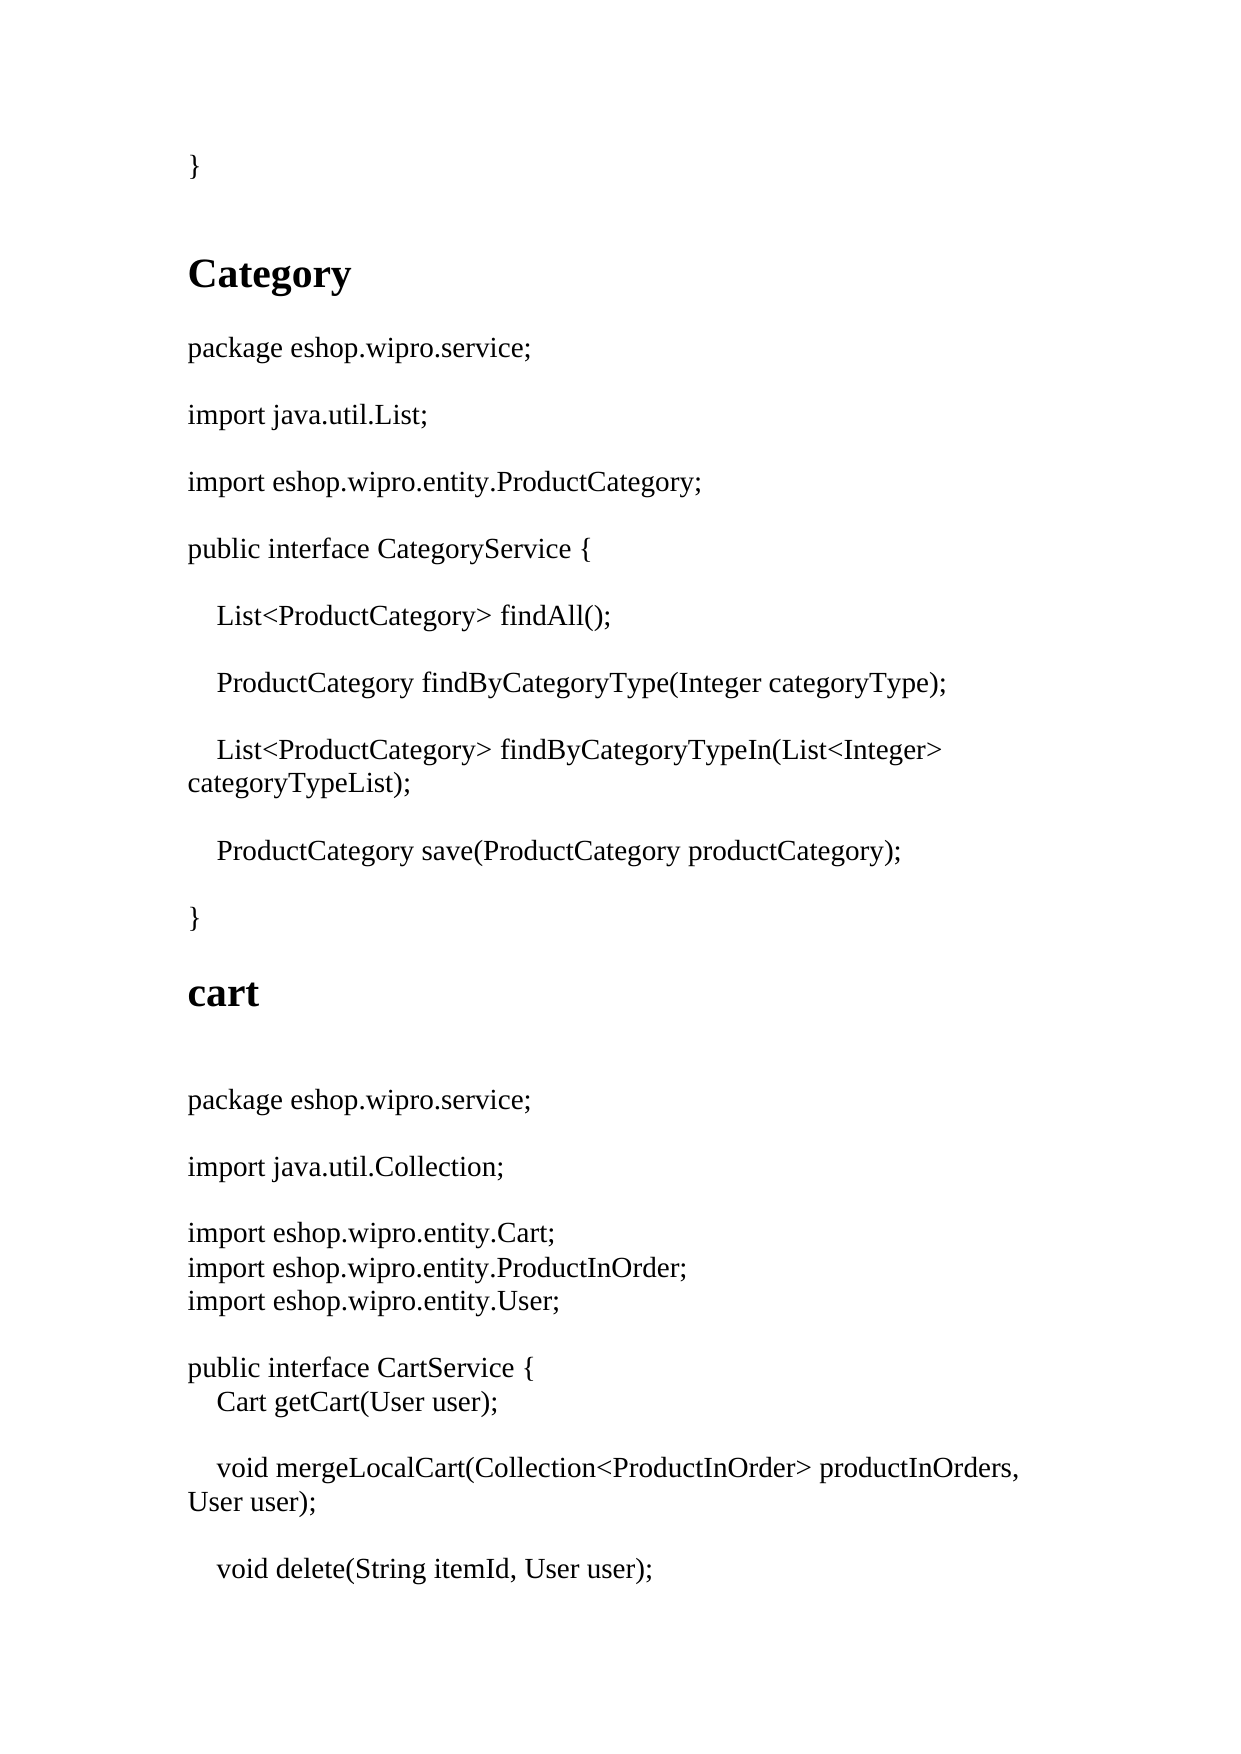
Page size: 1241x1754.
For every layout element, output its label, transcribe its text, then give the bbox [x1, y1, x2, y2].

subtitle cart [187, 967, 1240, 1015]
text void delete(String itemId, User user); [216, 1551, 1240, 1584]
text ProductCategory save(ProductCategory productCategory); [216, 833, 1240, 866]
text import eshop.wipro.entity.Cart; [187, 1216, 1240, 1250]
text package eshop.wipro.service; import java.util.Collection; [187, 1082, 533, 1182]
text } [187, 900, 1240, 933]
text void mergeLocalCart(Collection<ProductInOrder> productInOrders, User user); [187, 1450, 1021, 1517]
text import eshop.wipro.entity.ProductCategory; public interface CategoryService { [187, 464, 704, 565]
text categoryTypeList); [187, 766, 1240, 799]
text List<ProductCategory> findAll(); [216, 598, 1240, 632]
text } [187, 148, 1240, 182]
subtitle Category [187, 249, 1240, 297]
text import eshop.wipro.entity.ProductInOrder; import eshop.wipro.entity.User; [187, 1250, 689, 1317]
text package eshop.wipro.service; import java.util.List; [187, 330, 533, 431]
text ProductCategory findByCategoryType(Integer categoryType); List<ProductCategory> findByCategoryTypeIn(List<Integer> [216, 632, 949, 765]
text public interface CartService { Cart getCart(User user); [187, 1350, 538, 1417]
